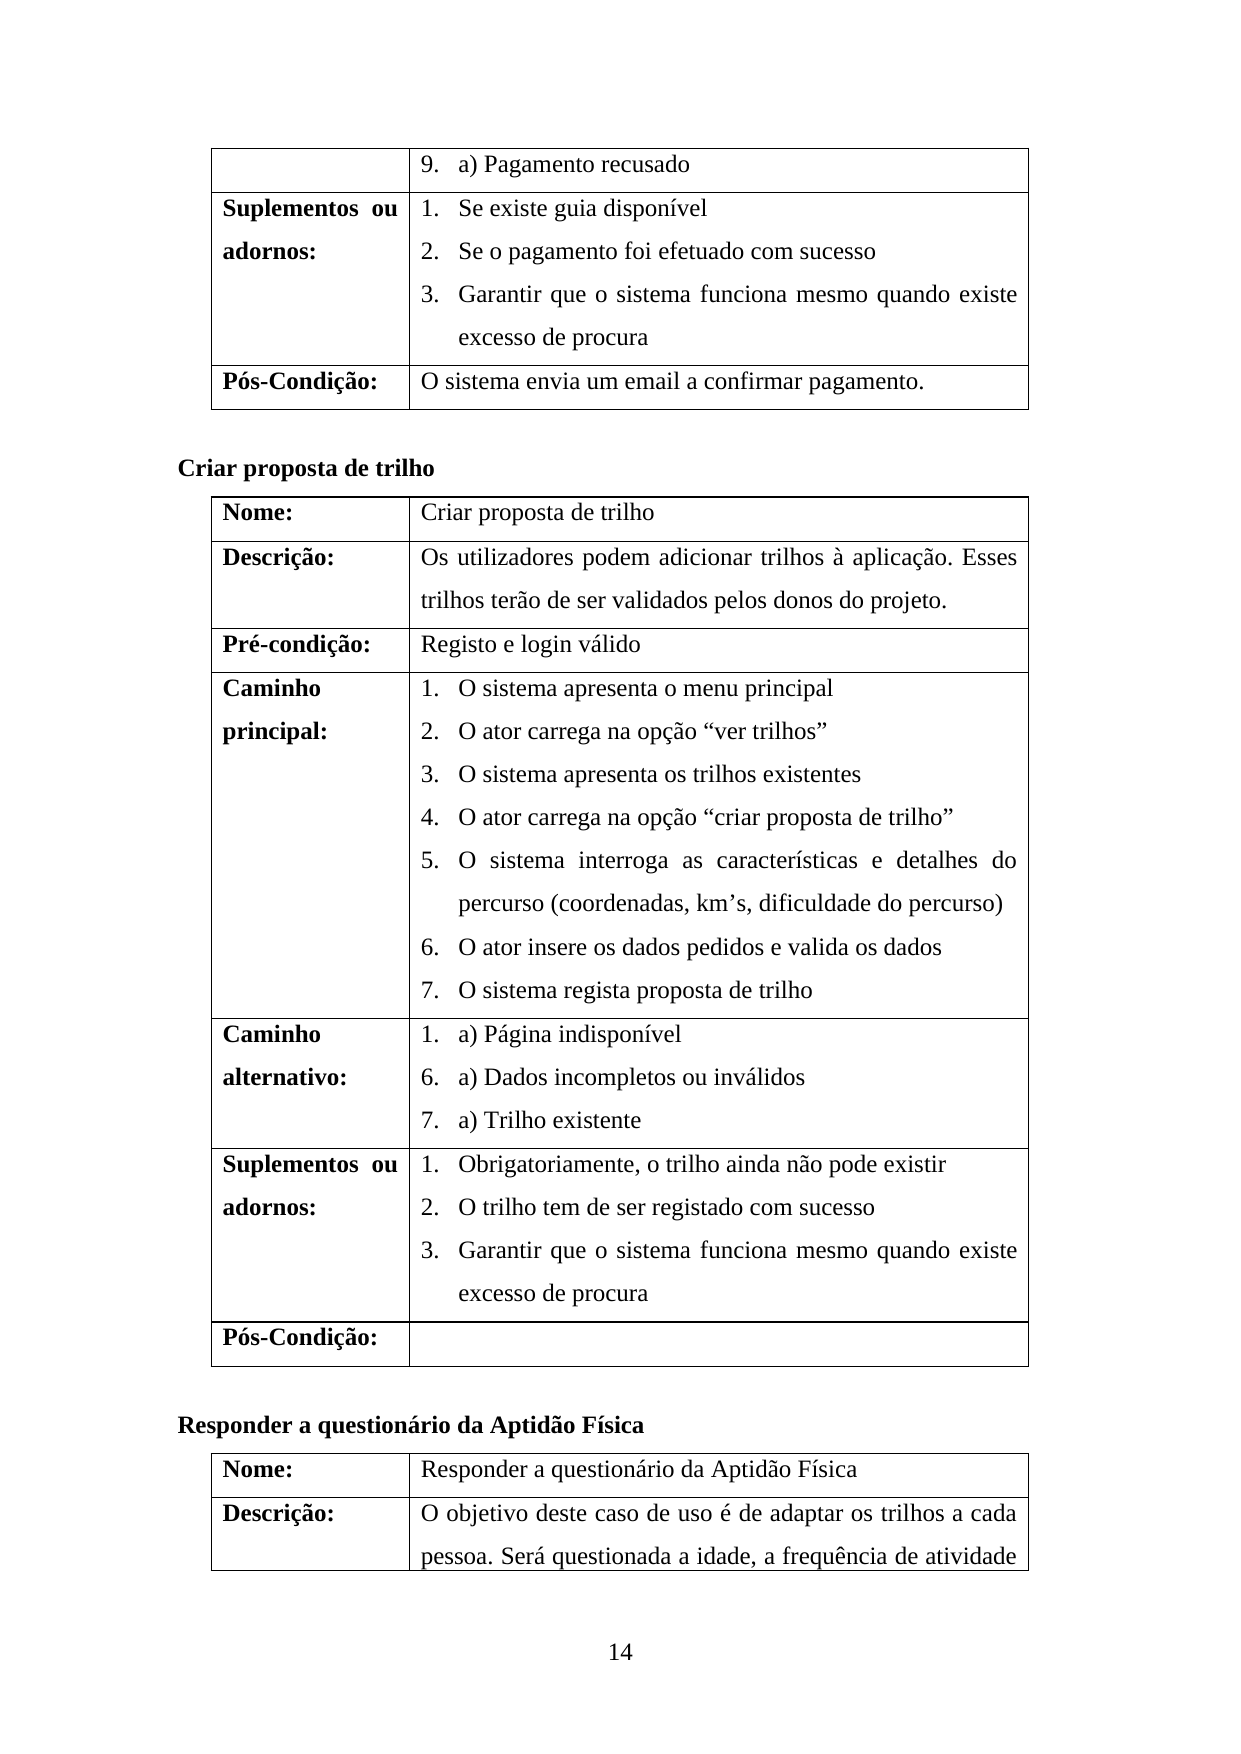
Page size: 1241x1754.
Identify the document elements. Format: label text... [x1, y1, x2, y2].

table_cell Descrição: [212, 1498, 409, 1570]
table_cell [410, 1498, 1028, 1570]
table_cell Pós-Condição: [212, 366, 409, 409]
text Criar proposta de trilho [177, 453, 1063, 482]
table_header Nome: [212, 1454, 409, 1497]
table_cell Suplementos ou adornos: [212, 193, 409, 365]
table_header Nome: [212, 498, 409, 541]
table_cell Pré-condição: [212, 629, 409, 672]
table_cell Descrição: [212, 542, 409, 628]
table_cell Obrigatoriamente, o trilho ainda não pode existir O trilho tem de ser registado com sucesso Garantir que o sistema funciona mesmo quando existe excesso de procura [410, 1149, 1028, 1321]
table_cell O sistema apresenta o menu principal O ator carrega na opção “ver trilhos” O sistema apresenta os trilhos existentes O ator carrega na opção “criar proposta de trilho” O sistema interroga as características e detalhes do percurso (coordenadas, km’s, dificuldade do percurso) O ator insere os dados pedidos e valida os dados O sistema regista proposta de trilho [410, 673, 1028, 1018]
table_cell a) Página indisponível a) Dados incompletos ou inválidos a) Trilho existente [410, 1019, 1028, 1148]
table_header Criar proposta de trilho [410, 498, 1028, 541]
table_cell Caminho alternativo: [212, 1019, 409, 1148]
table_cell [410, 149, 1028, 192]
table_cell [212, 149, 409, 192]
table_cell Caminho principal: [212, 673, 409, 1018]
table_cell Suplementos ou adornos: [212, 1149, 409, 1321]
table_cell Os utilizadores podem adicionar trilhos à aplicação. Esses trilhos terão de ser validados pelos donos do projeto. [410, 542, 1028, 628]
text Responder a questionário da Aptidão Física [177, 1410, 1063, 1438]
table_cell O sistema envia um email a confirmar pagamento. [410, 366, 1028, 409]
table_cell Se existe guia disponível Se o pagamento foi efetuado com sucesso Garantir que o sistema funciona mesmo quando existe excesso de procura [410, 193, 1028, 365]
table_header Responder a questionário da Aptidão Física [410, 1454, 1028, 1497]
table_cell Pós-Condição: [212, 1323, 409, 1366]
table_cell [410, 1323, 1028, 1366]
table_cell Registo e login válido [410, 629, 1028, 672]
